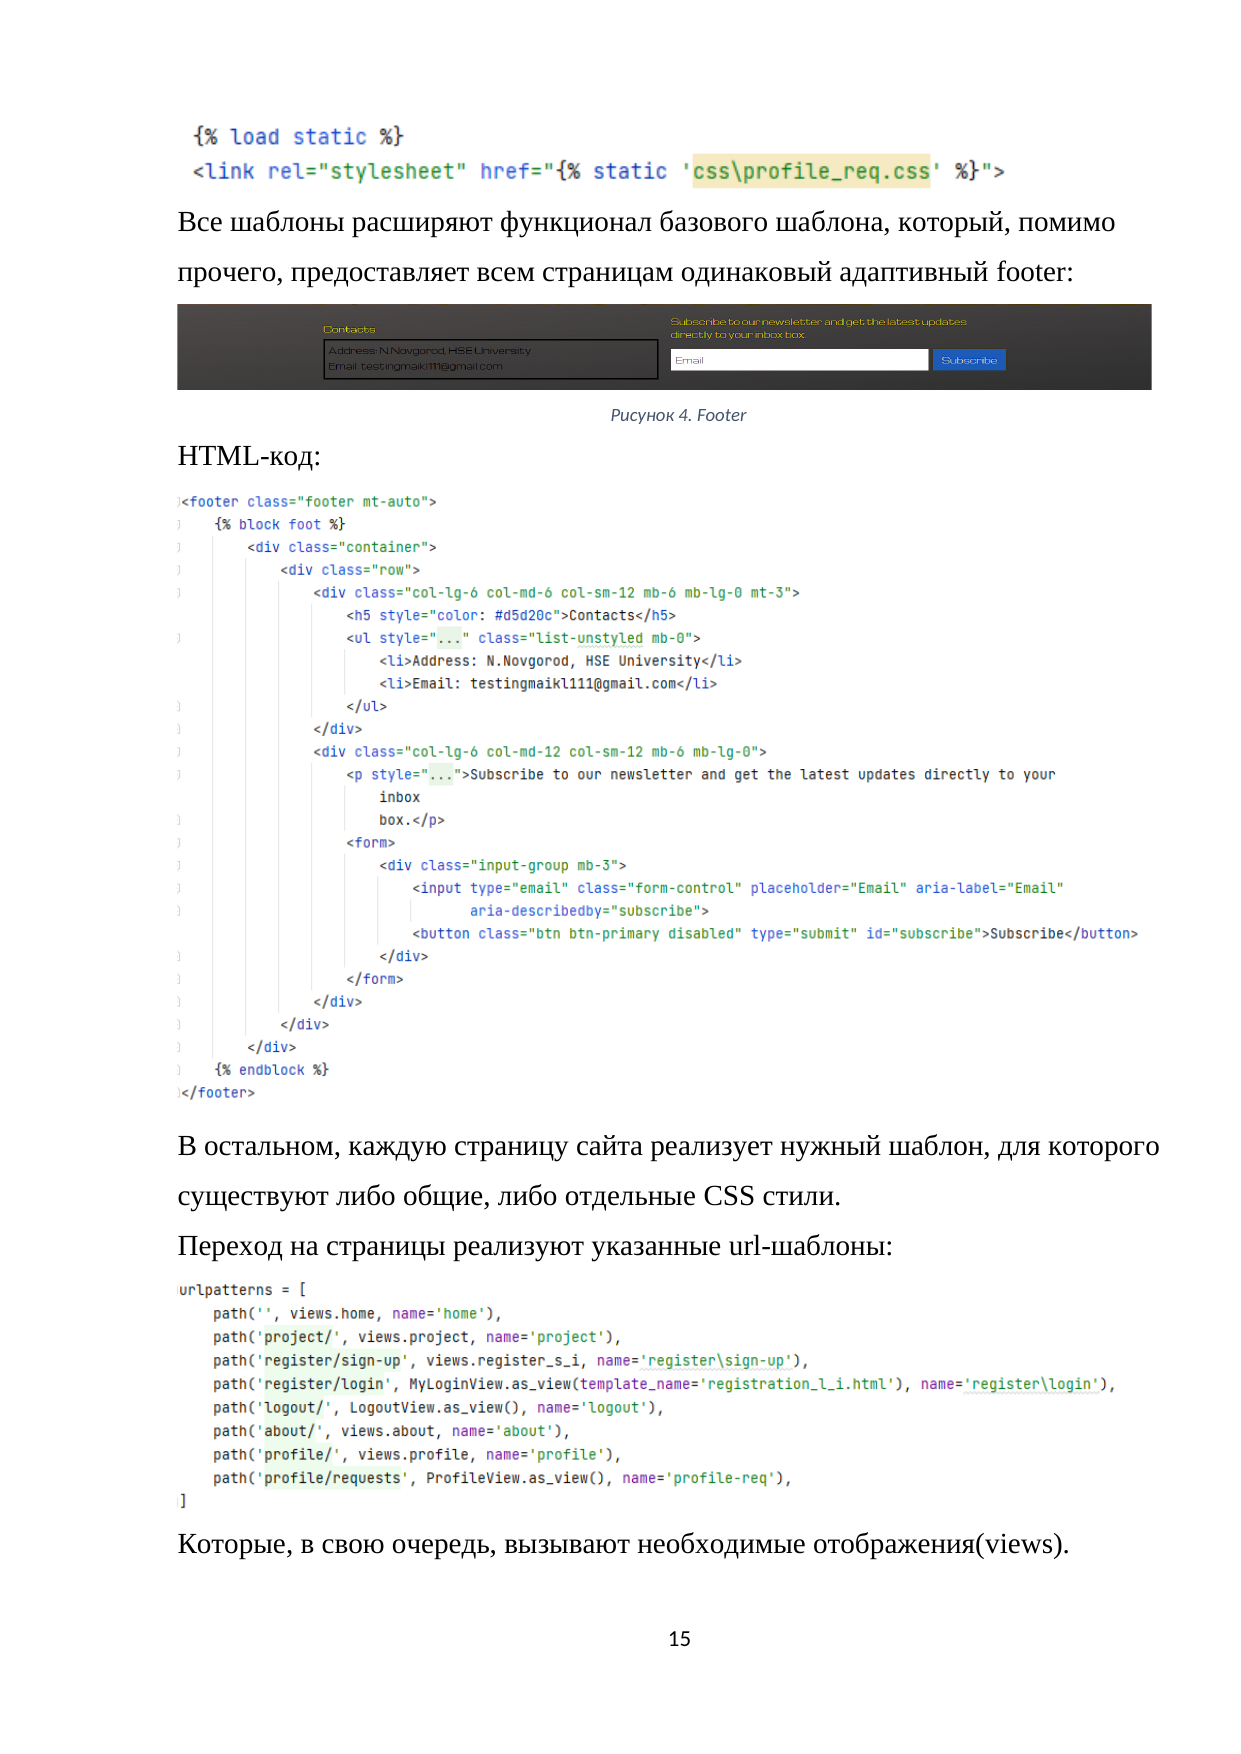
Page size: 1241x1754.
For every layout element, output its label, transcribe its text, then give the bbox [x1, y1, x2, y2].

picture [177, 118, 1059, 190]
text Переход на страницы реализуют указанные url-шаблоны: [177, 1228, 1181, 1262]
text Рисунок 4. Footer [177, 403, 1181, 426]
text Которые, в свою очередь, вызывают необходимые отображения(views). [177, 1526, 1181, 1559]
text Все шаблоны расширяют функционал базового шаблона, который, помимо прочего, предоставляет всем страницам одинаковый адаптивный footer: [177, 204, 1181, 288]
picture [177, 1278, 1152, 1512]
picture [177, 487, 1152, 1111]
picture [177, 304, 1152, 390]
text HTML-код: [177, 438, 1181, 471]
